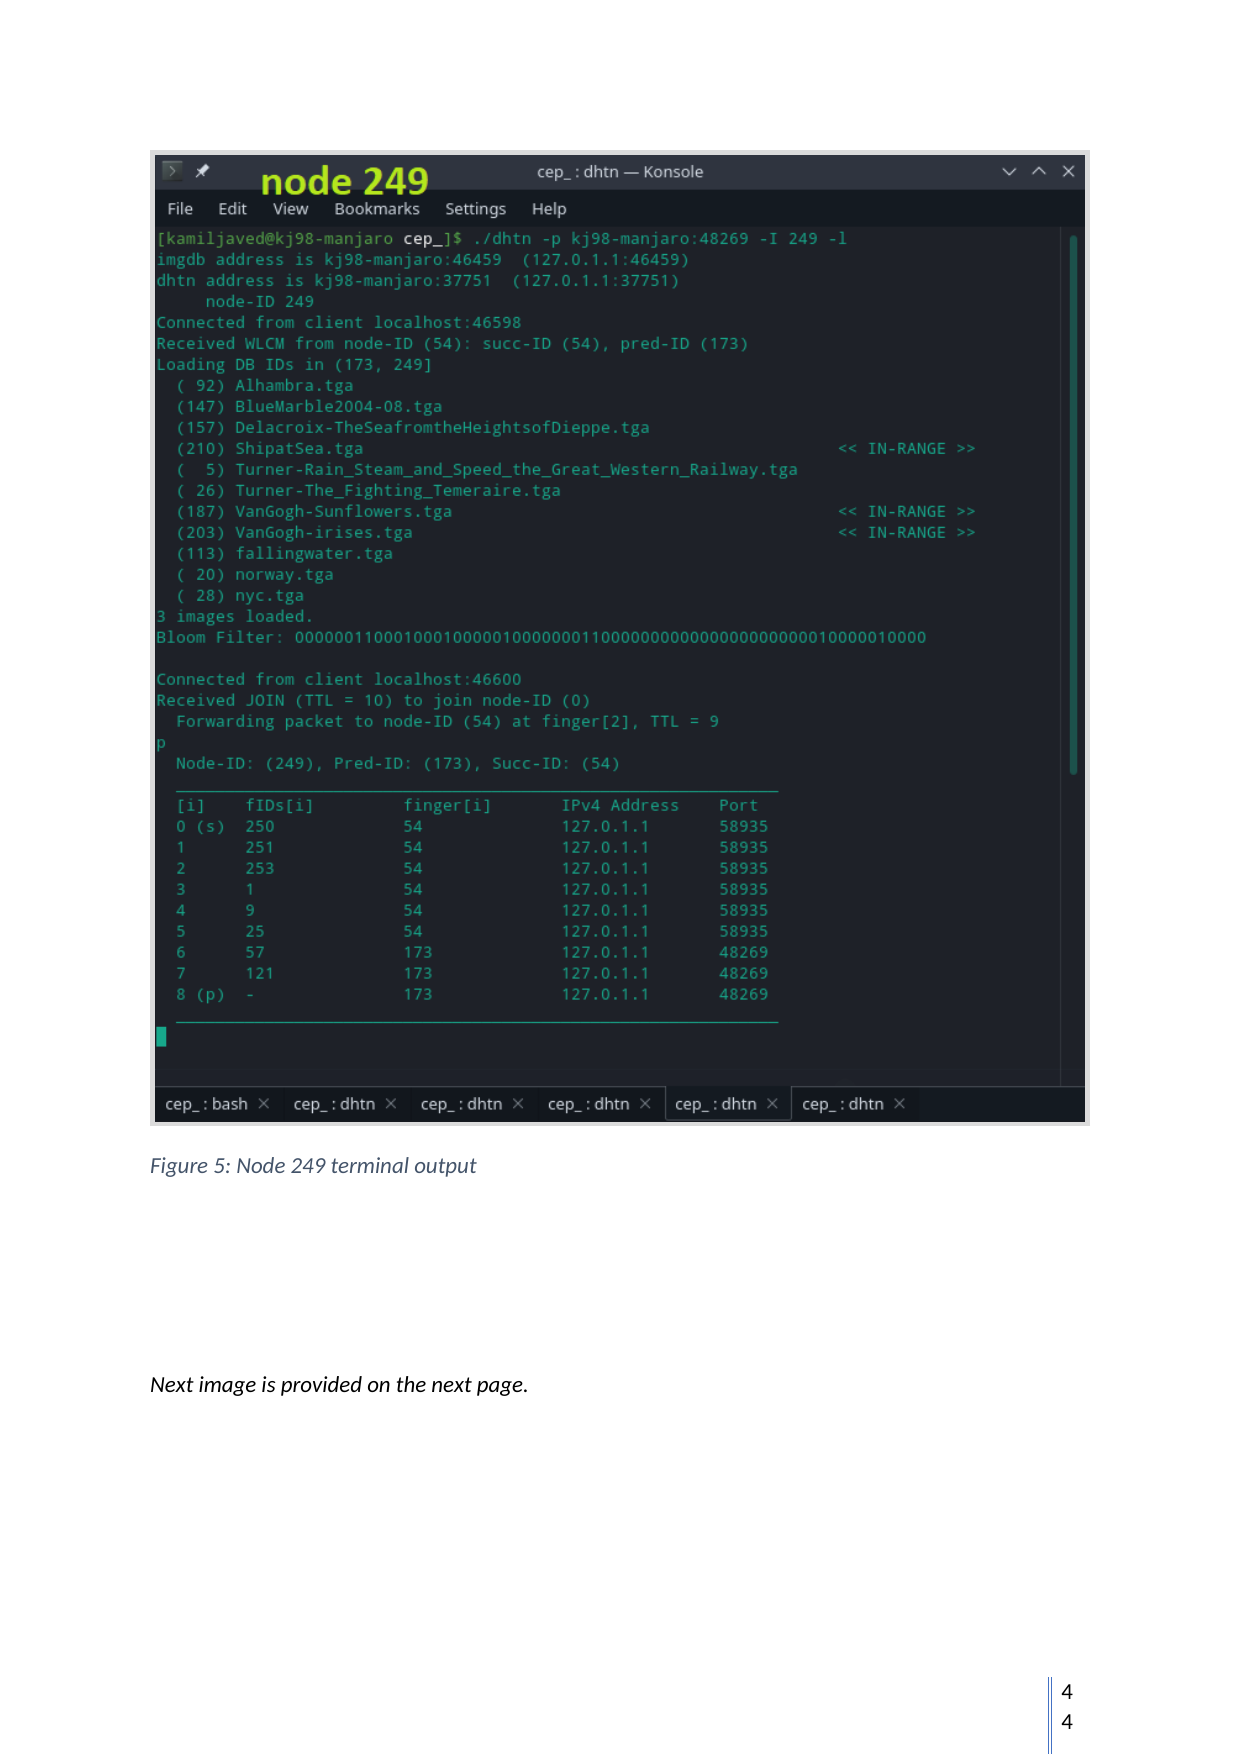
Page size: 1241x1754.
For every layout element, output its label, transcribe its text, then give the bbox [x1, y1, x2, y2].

picture [155, 155, 1085, 1122]
text Figure 5: Node 249 terminal output [150, 1151, 1090, 1179]
text Next image is provided on the next page. [150, 1370, 1090, 1398]
